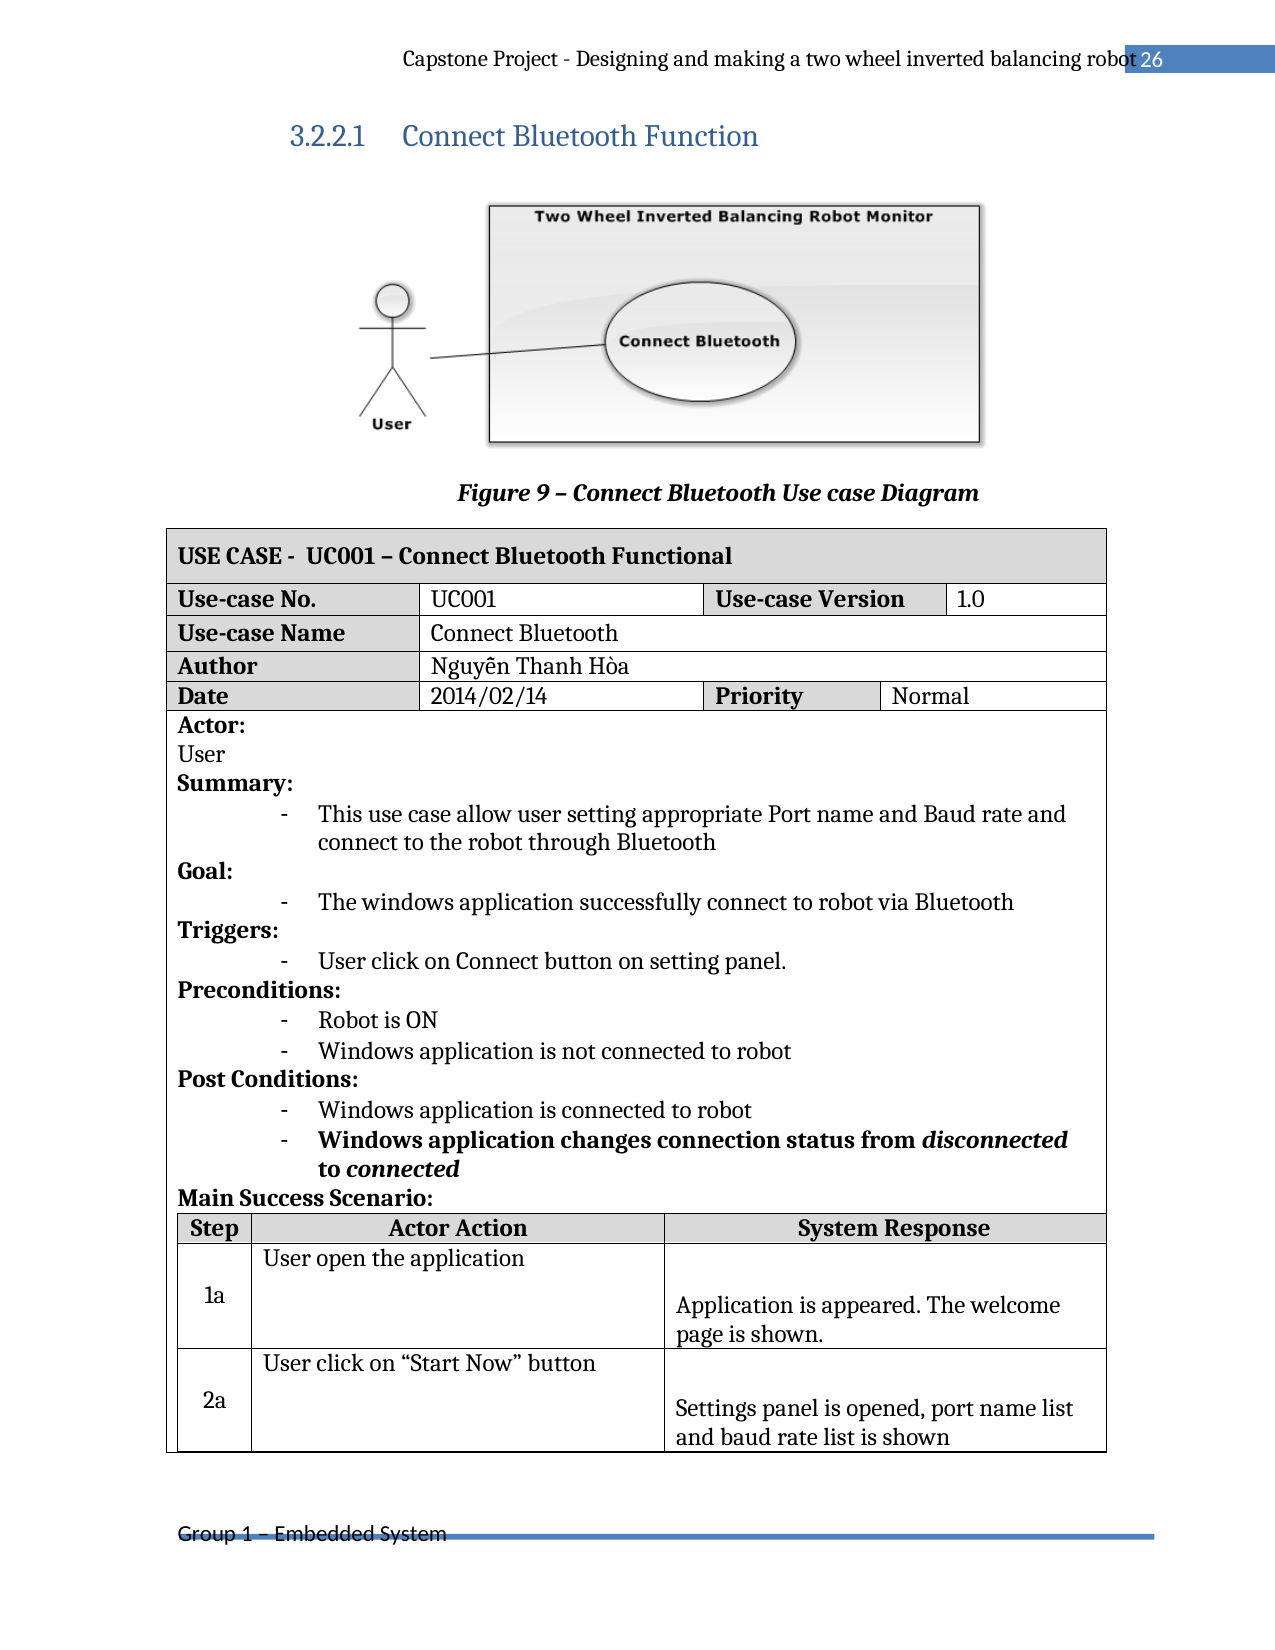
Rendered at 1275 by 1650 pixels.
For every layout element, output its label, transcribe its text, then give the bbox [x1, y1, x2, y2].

subtitle Connect Bluetooth Function [290, 118, 1157, 154]
table_cell 2014/02/14 [420, 682, 703, 710]
picture [337, 159, 997, 454]
table_cell 1.0 [947, 584, 1106, 615]
table_cell UC001 [420, 584, 703, 615]
table_cell Normal [881, 682, 1106, 710]
table_cell Use-case Version [704, 584, 946, 615]
table_cell Date [167, 682, 419, 710]
table_header USE CASE - UC001 – Connect Bluetooth Functional [167, 529, 1106, 583]
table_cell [167, 711, 1106, 1452]
table_cell Author [167, 652, 419, 681]
table_cell Use-case No. [167, 584, 419, 615]
table_cell Priority [704, 682, 880, 710]
text Figure 9 – Connect Bluetooth Use case Diagram [280, 479, 1157, 507]
table_cell Connect Bluetooth [420, 616, 1106, 651]
table_cell Use-case Name [167, 616, 419, 651]
table_cell Nguyễn Thanh Hòa [420, 652, 1106, 681]
